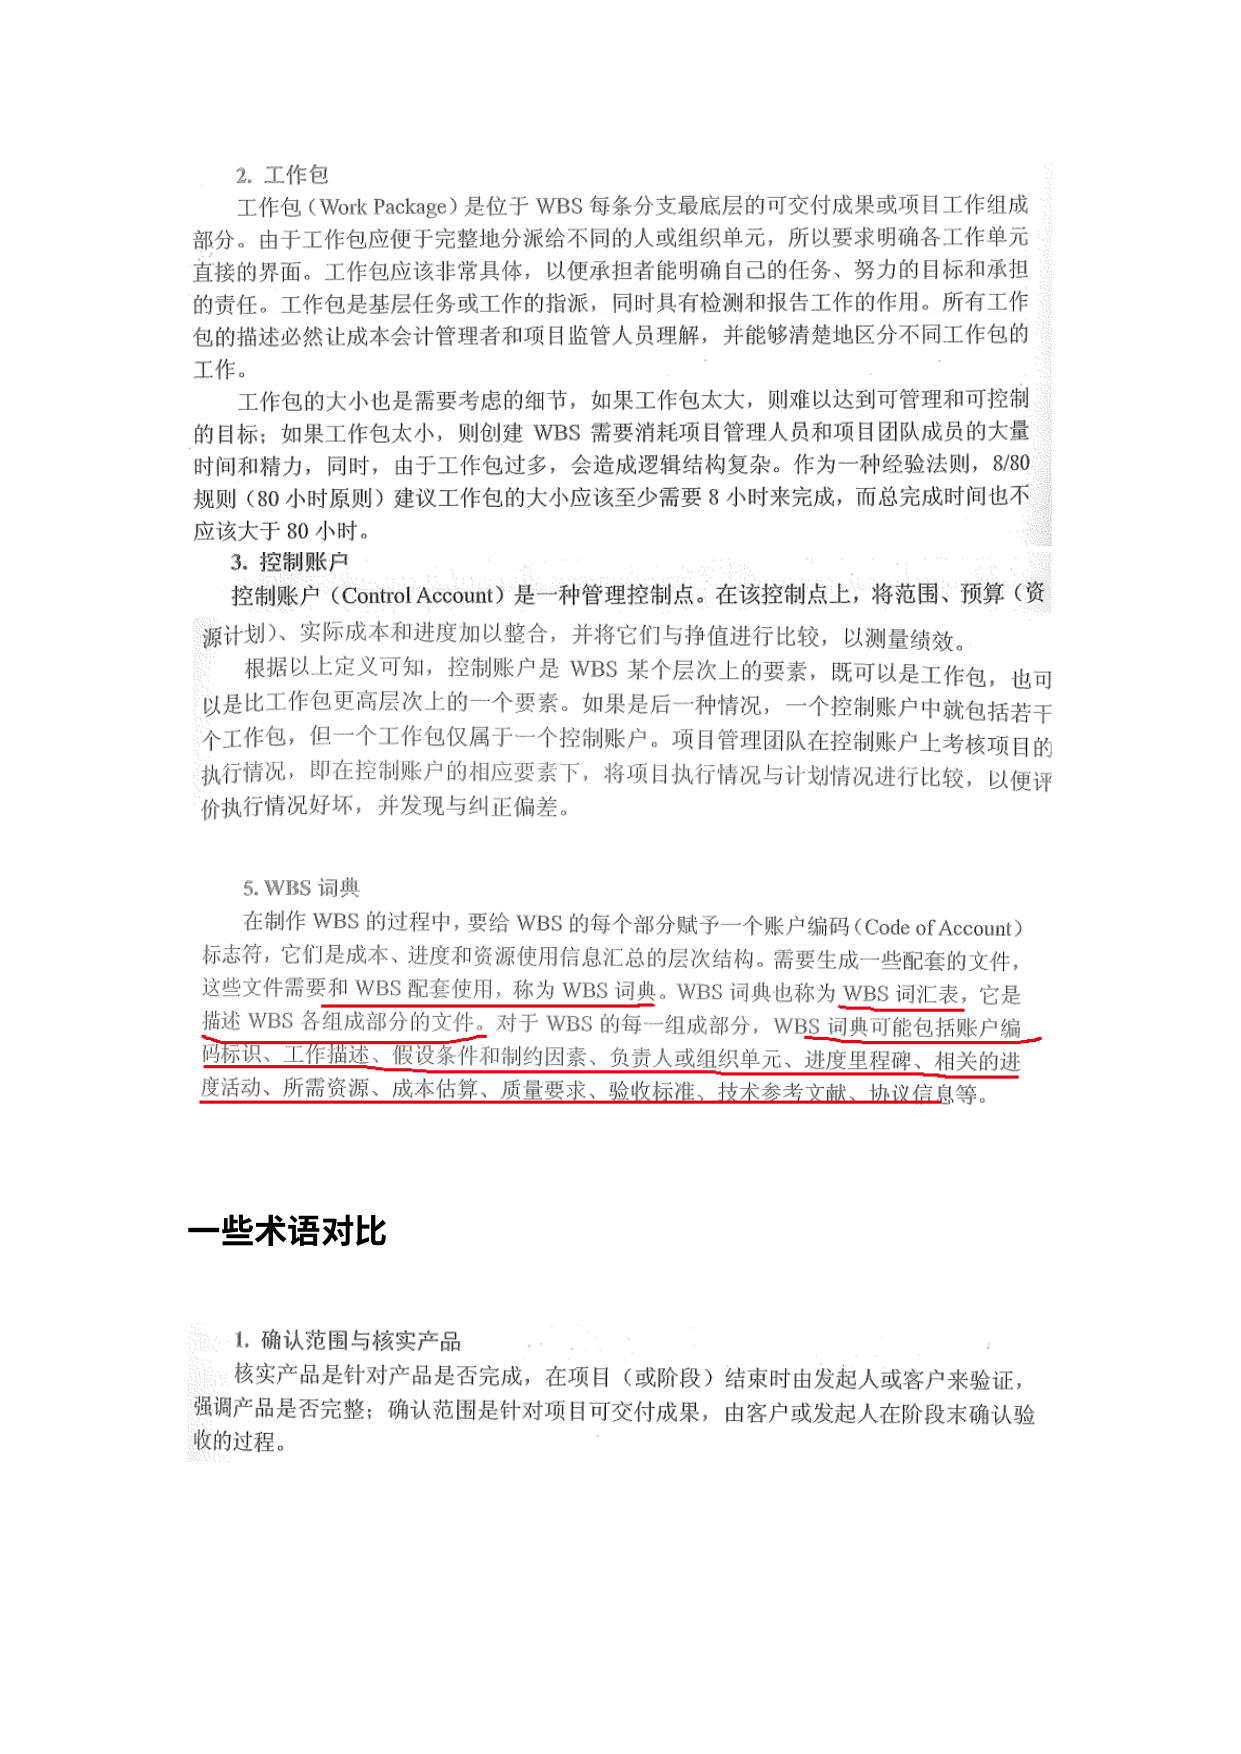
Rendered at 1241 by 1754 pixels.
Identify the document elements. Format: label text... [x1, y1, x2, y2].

picture [187, 1322, 1053, 1461]
picture [187, 552, 1052, 863]
picture [187, 877, 1052, 1110]
subtitle 一些术语对比 [187, 1197, 1053, 1262]
picture [187, 162, 1052, 546]
